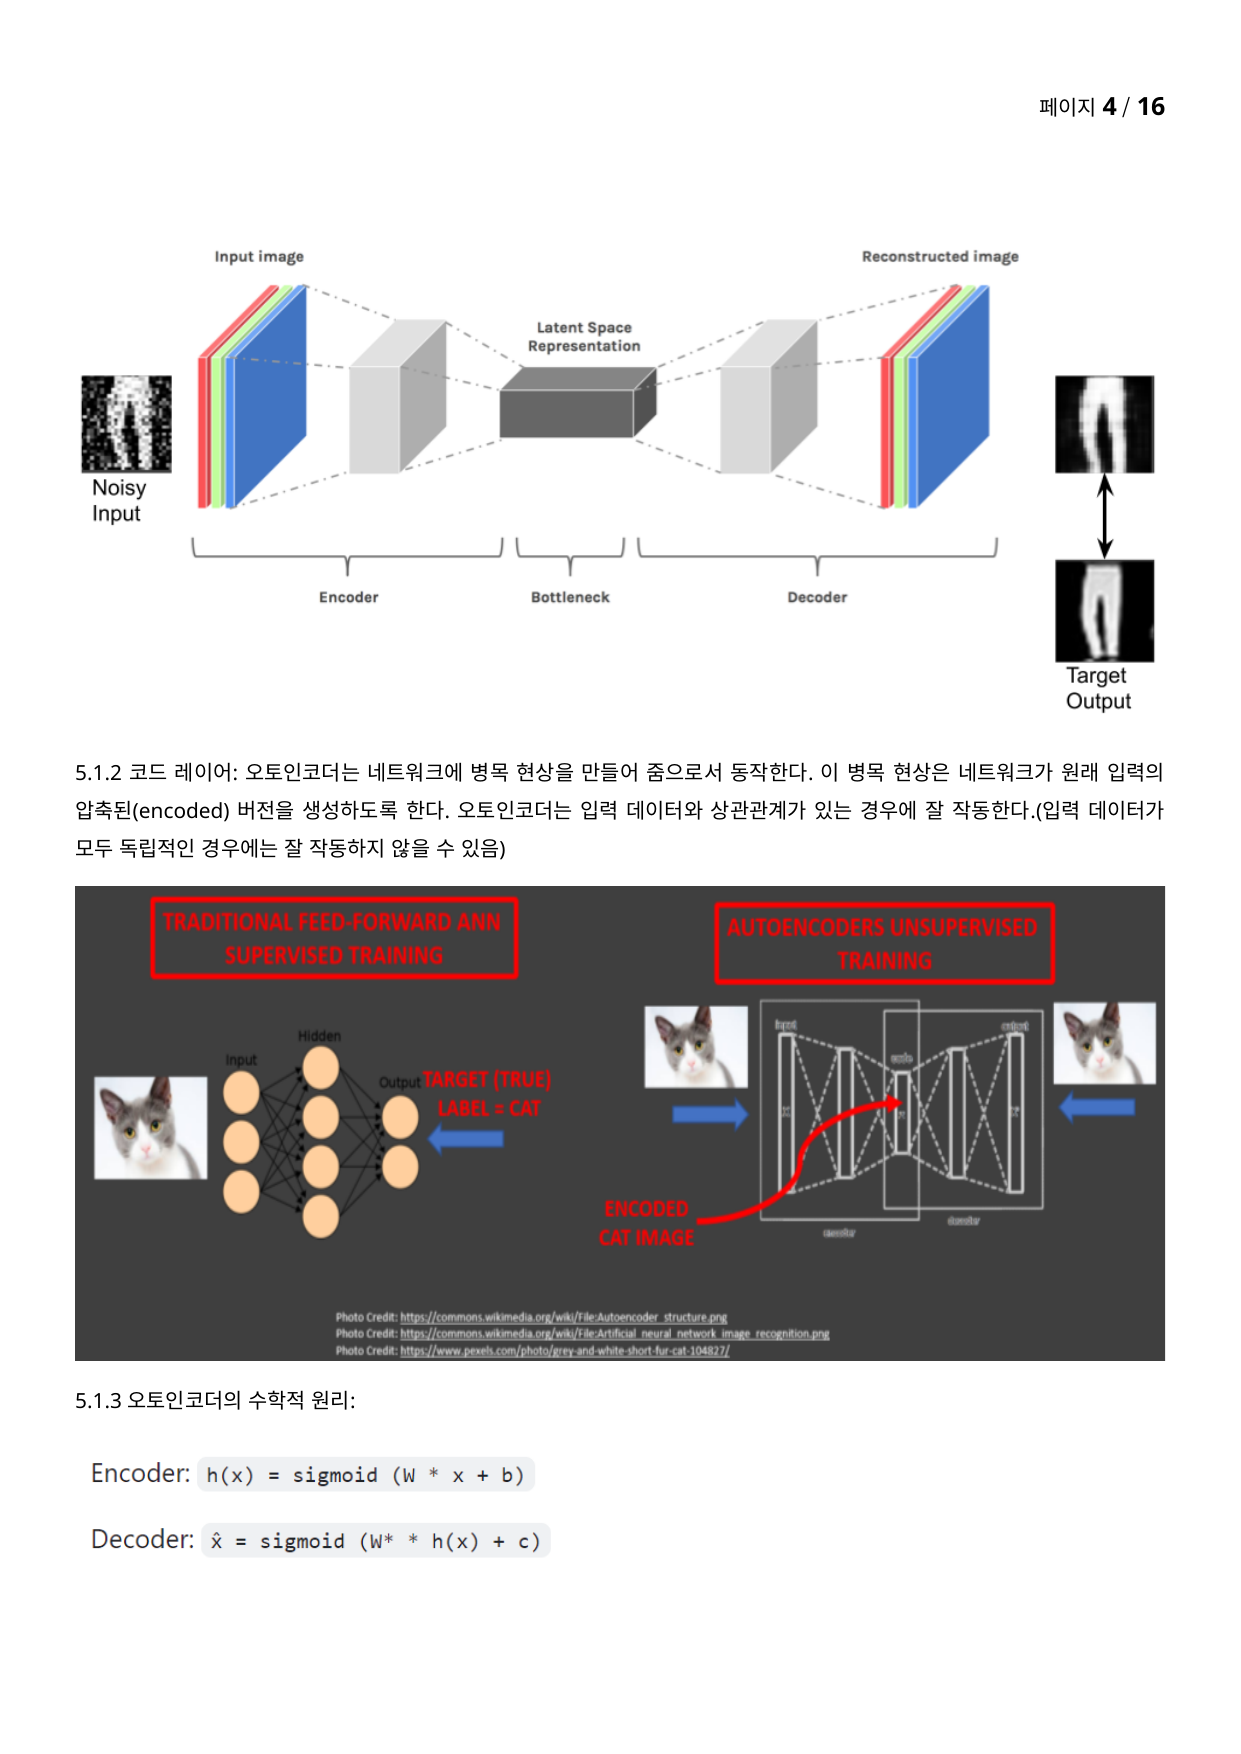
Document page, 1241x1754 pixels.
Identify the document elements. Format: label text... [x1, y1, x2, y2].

picture [75, 886, 1166, 1361]
text 5.1.2 코드 레이어: 오토인코더는 네트워크에 병목 현상을 만들어 줌으로서 동작한다. 이 병목 현상은 네트워크가 원래 입력의 압축된(encoded) 버전을 생성하도록 한다. 오토인코더는 입력 데이터와 상관관계가 있는 경우에 잘 작동한다.(입력 데이터가 모두 독립적인 경우에는 잘 작동하지 않을 수 있음) [75, 756, 1165, 862]
picture [75, 1438, 555, 1567]
text 5.1.3 오토인코더의 수학적 원리: [75, 1384, 1165, 1414]
picture [75, 234, 1166, 733]
